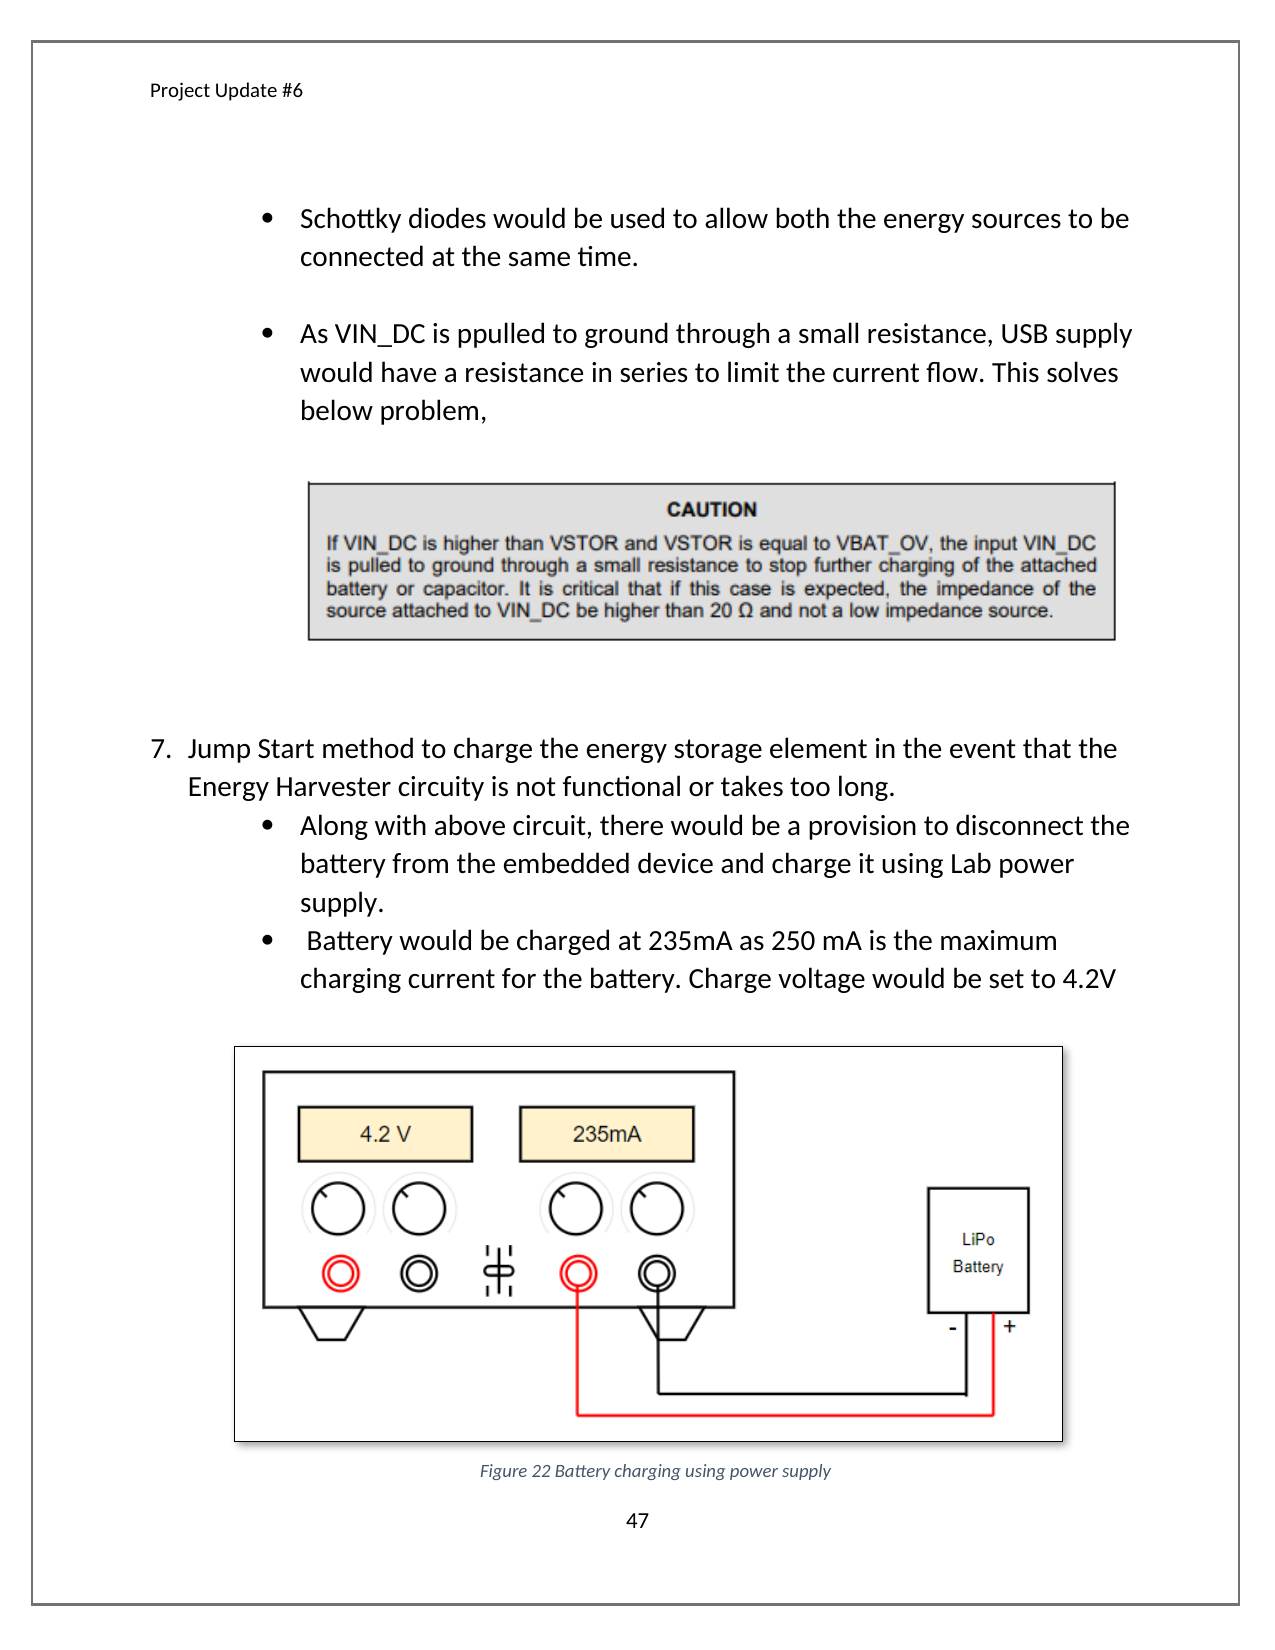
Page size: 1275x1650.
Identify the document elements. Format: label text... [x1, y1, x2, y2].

picture [235, 1047, 1062, 1441]
list Battery would be charged at 235mA as 250 mA is the maximum charging current for the battery. Charge voltage would be set to 4.2V [262, 922, 1163, 996]
text Figure Battery charging using power supply [150, 1459, 1163, 1482]
list Jump Start method to charge the energy storage element in the event that the Energy Harvester circuity is not functional or takes too long. [150, 730, 1163, 804]
list Schottky diodes would be used to allow both the energy sources to be connected at the same time. [262, 200, 1163, 274]
picture [300, 470, 1130, 651]
list Along with above circuit, there would be a provision to disconnect the battery from the embedded device and charge it using Lab power supply. [262, 807, 1163, 919]
list As VIN_DC is ppulled to ground through a small resistance, USB supply would have a resistance in series to limit the current flow. This solves below problem, [262, 315, 1163, 428]
